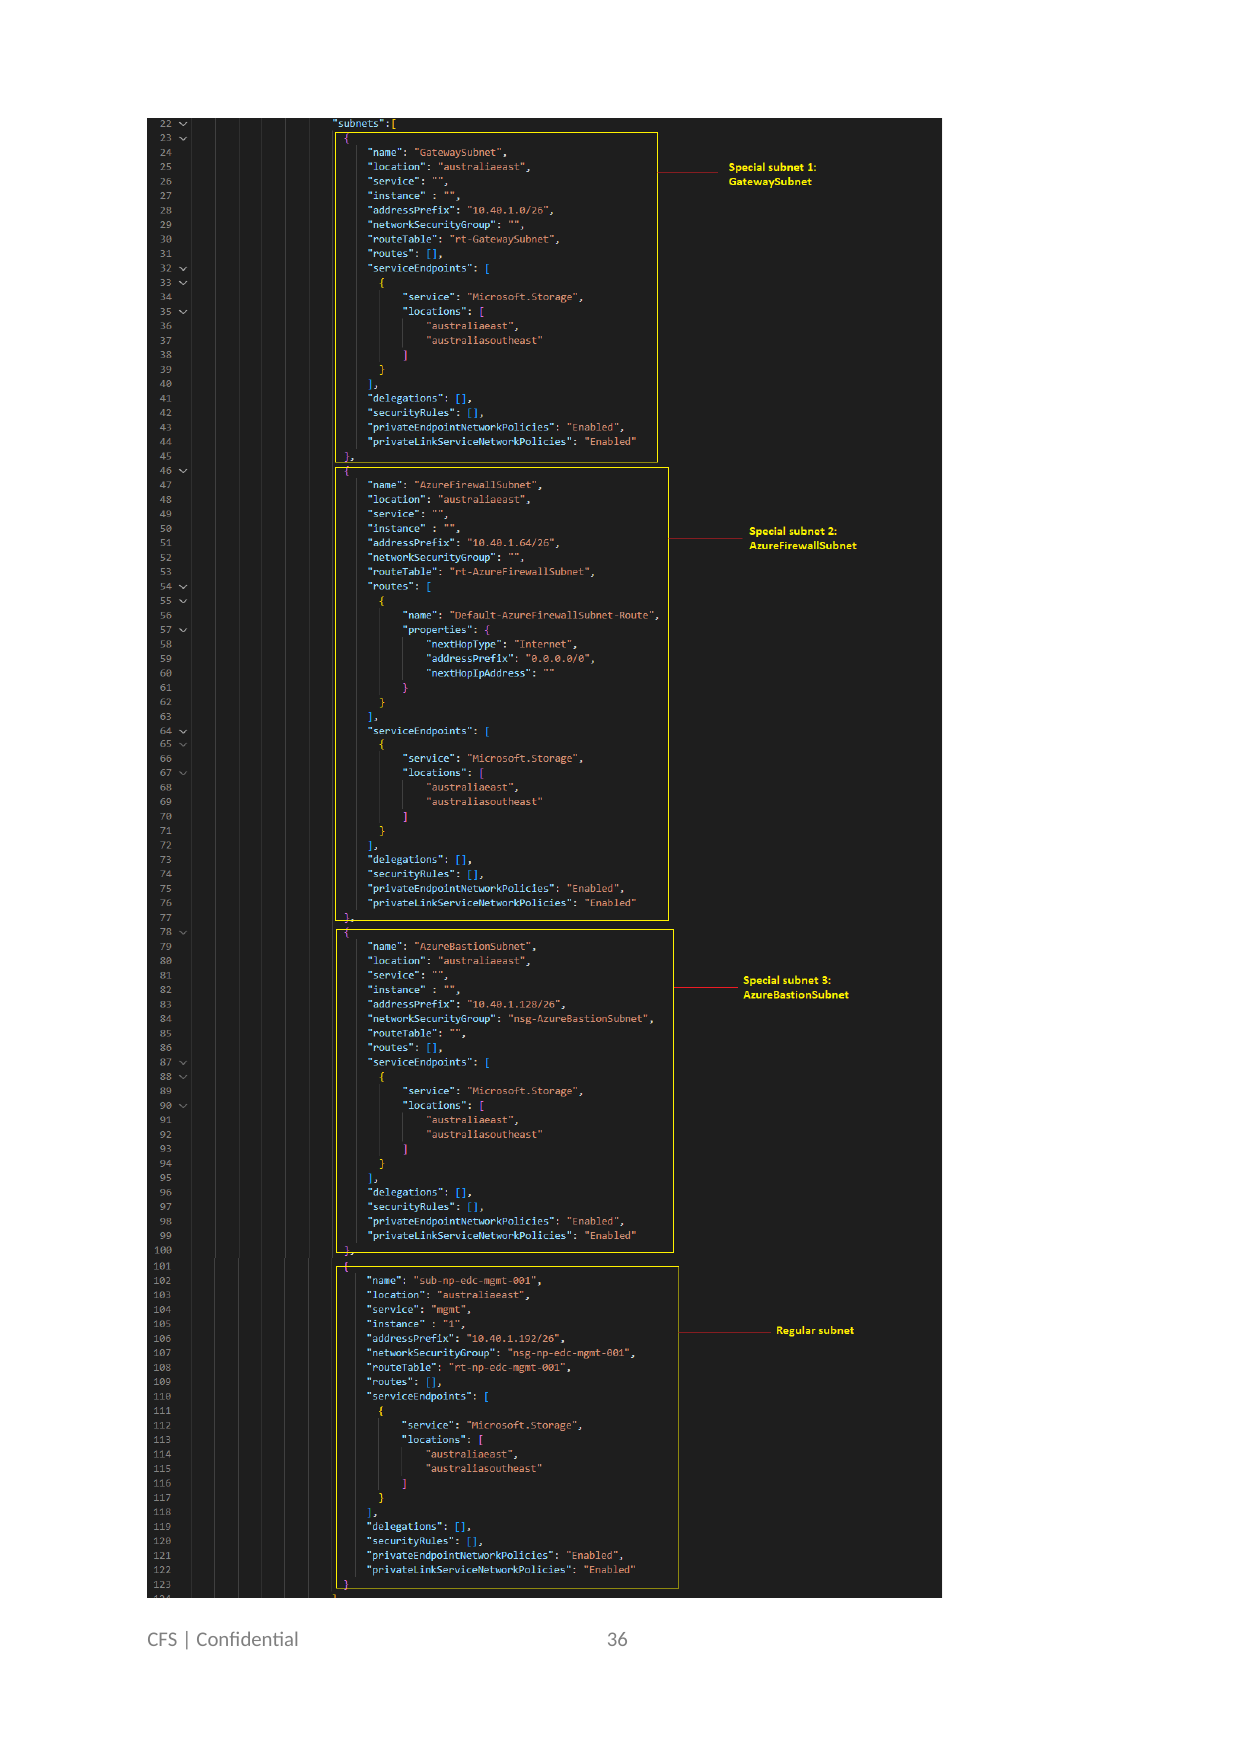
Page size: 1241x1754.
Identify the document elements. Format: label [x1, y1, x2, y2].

picture [147, 118, 943, 1598]
